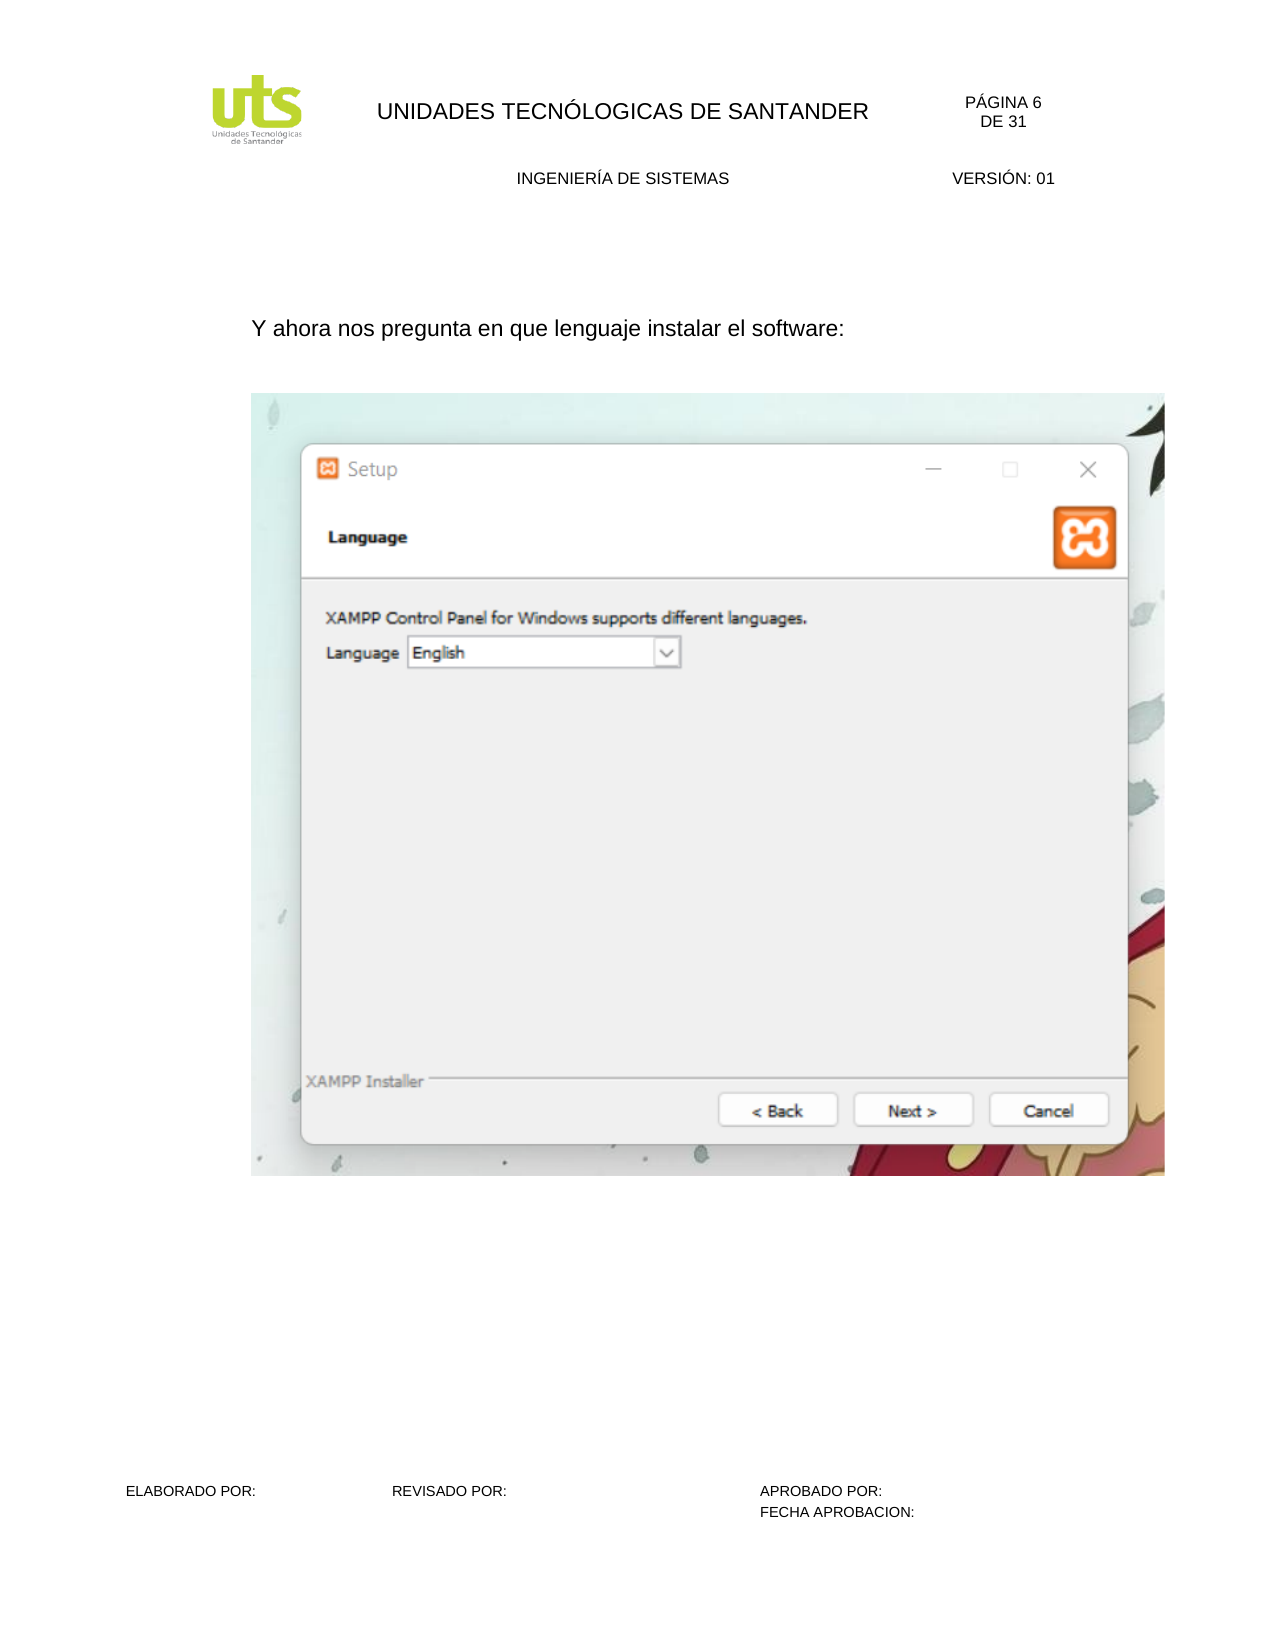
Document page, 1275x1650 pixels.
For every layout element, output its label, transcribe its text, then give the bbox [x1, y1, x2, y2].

picture [212, 75, 302, 144]
list Y ahora nos pregunta en que lenguaje instalar el software: [251, 315, 1098, 341]
picture [251, 393, 1165, 1176]
